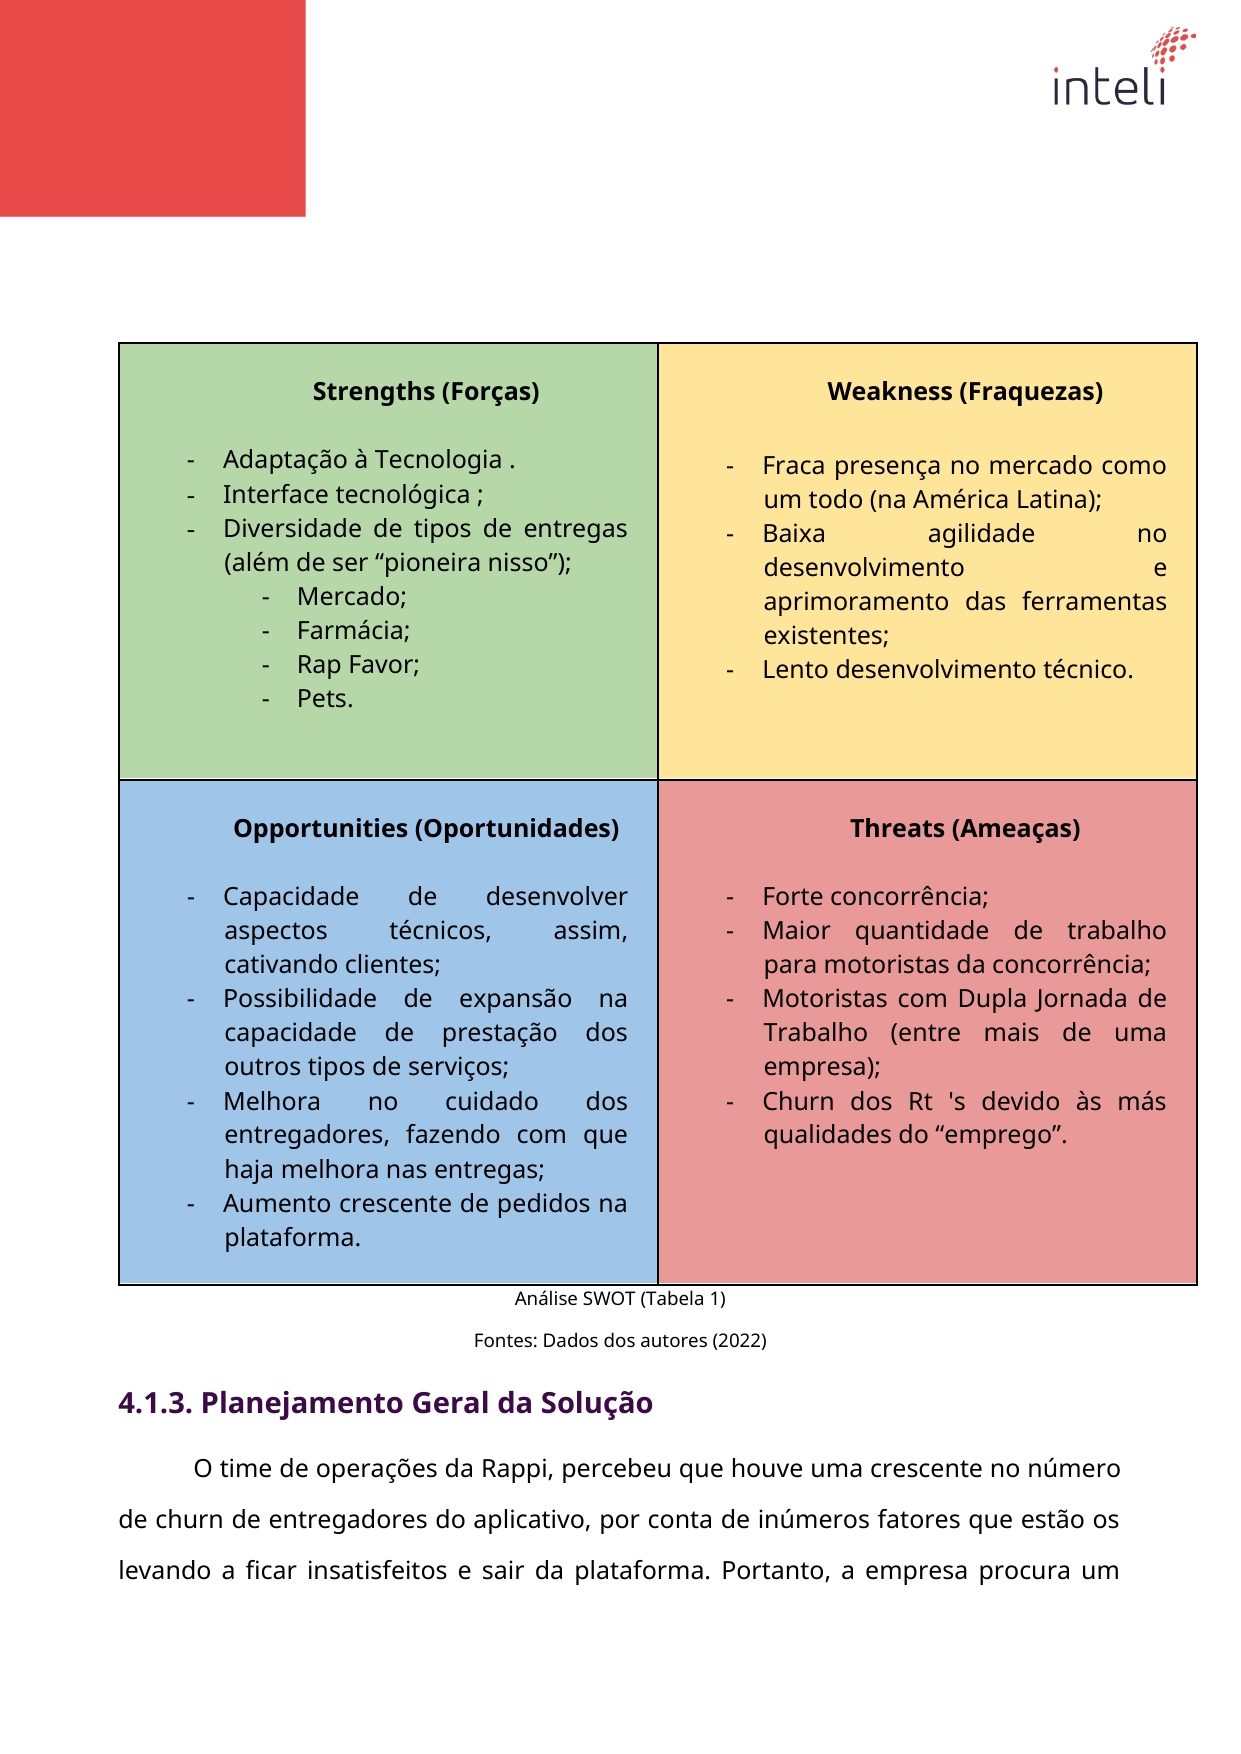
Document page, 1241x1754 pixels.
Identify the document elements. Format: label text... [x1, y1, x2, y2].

subtitle 4.1.3. Planejamento Geral da Solução [118, 1382, 1122, 1422]
text Análise SWOT (Tabela 1) [118, 1286, 1122, 1311]
picture [1054, 27, 1197, 105]
table_header Weakness (Fraquezas) Fraca presença no mercado como um todo (na América Latina); Baixa agilidade no desenvolvimento e aprimoramento das ferramentas existentes; Lento desenvolvimento técnico. [659, 344, 1196, 778]
picture [0, 0, 306, 217]
table_cell Threats (Ameaças) Forte concorrência; Maior quantidade de trabalho para motoristas da concorrência; Motoristas com Dupla Jornada de Trabalho (entre mais de uma empresa); Churn dos Rt 's devido às más qualidades do “emprego”. [659, 781, 1196, 1283]
table_cell Opportunities (Oportunidades) Capacidade de desenvolver aspectos técnicos, assim, cativando clientes; Possibilidade de expansão na capacidade de prestação dos outros tipos de serviços; Melhora no cuidado dos entregadores, fazendo com que haja melhora nas entregas; Aumento crescente de pedidos na plataforma. [120, 781, 657, 1283]
text Fontes: Dados dos autores (2022) [118, 1328, 1122, 1353]
table_header Strengths (Forças) Adaptação à Tecnologia . Interface tecnológica ; Diversidade de tipos de entregas (além de ser “pioneira nisso”); Mercado; Farmácia; Rap Favor; Pets. [120, 344, 657, 778]
